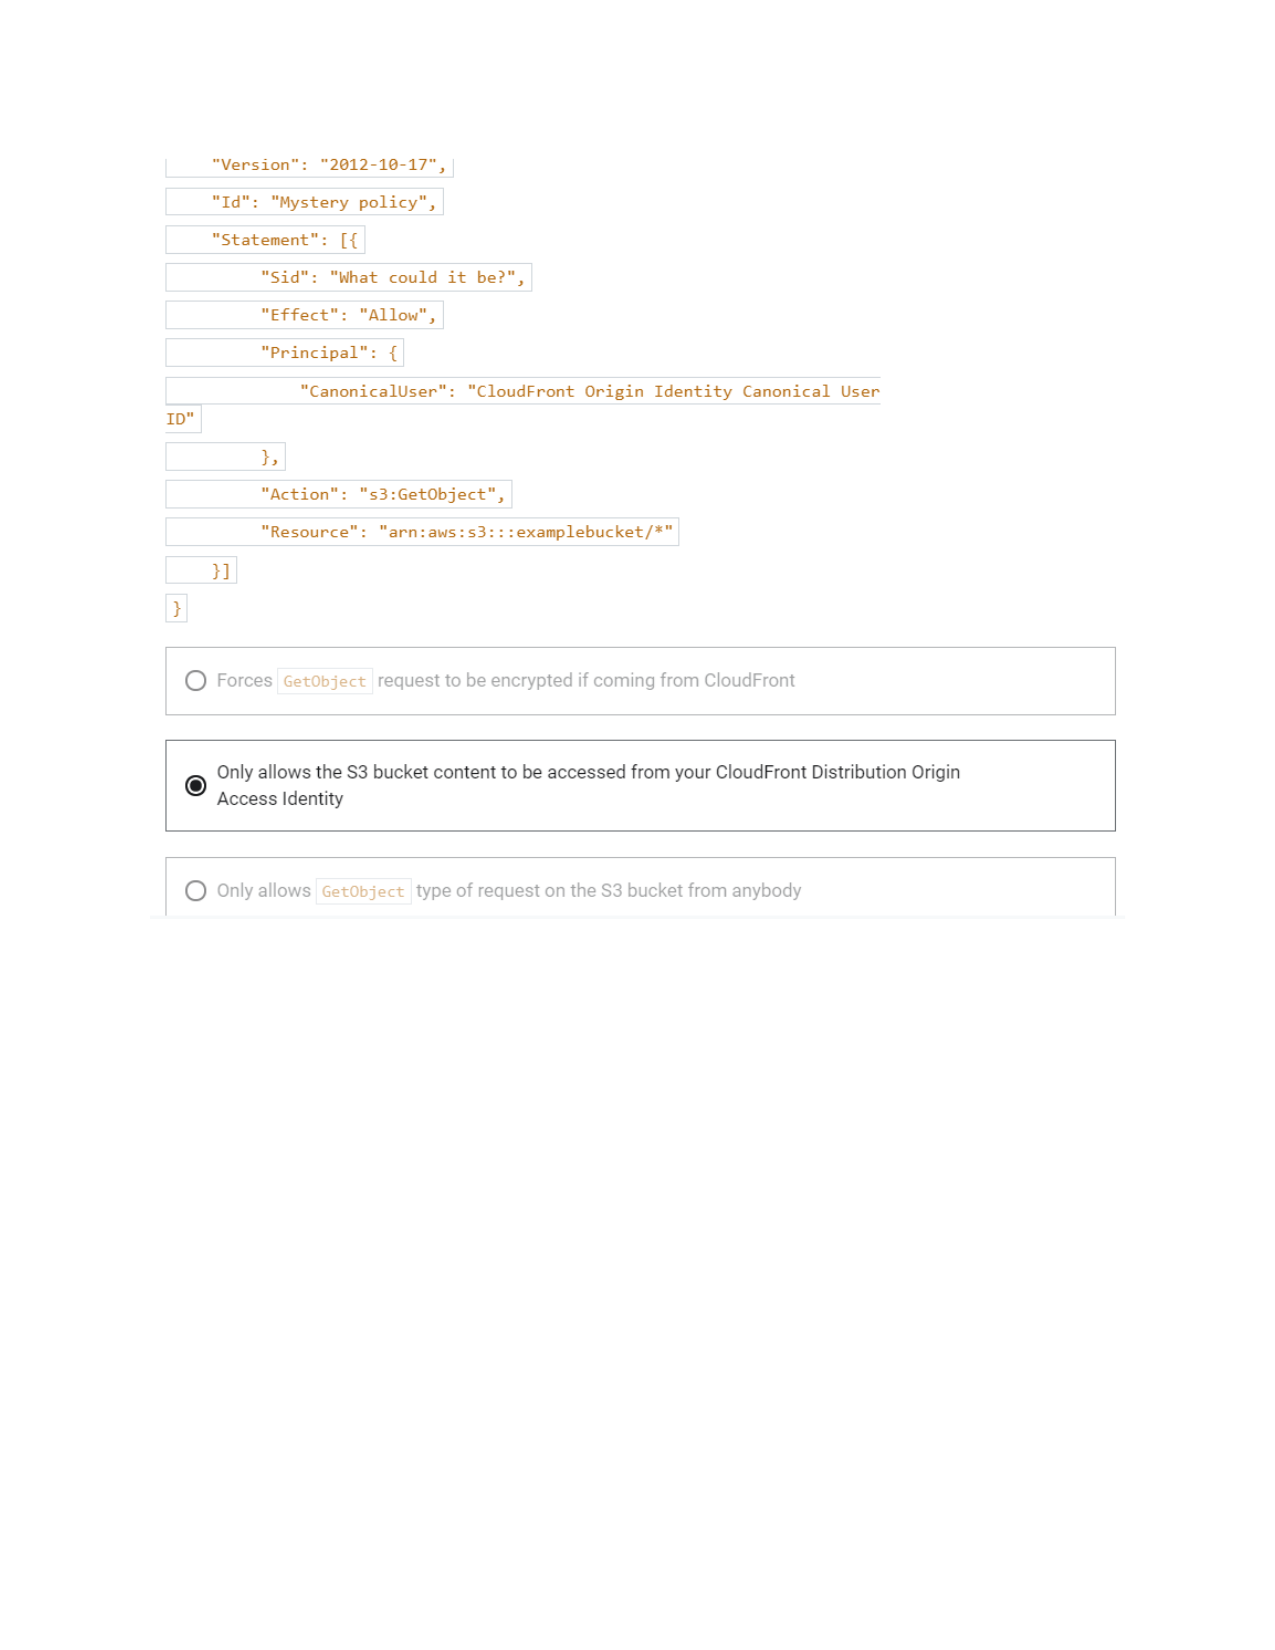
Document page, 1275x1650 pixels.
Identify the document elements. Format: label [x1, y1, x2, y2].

picture [150, 150, 1125, 919]
